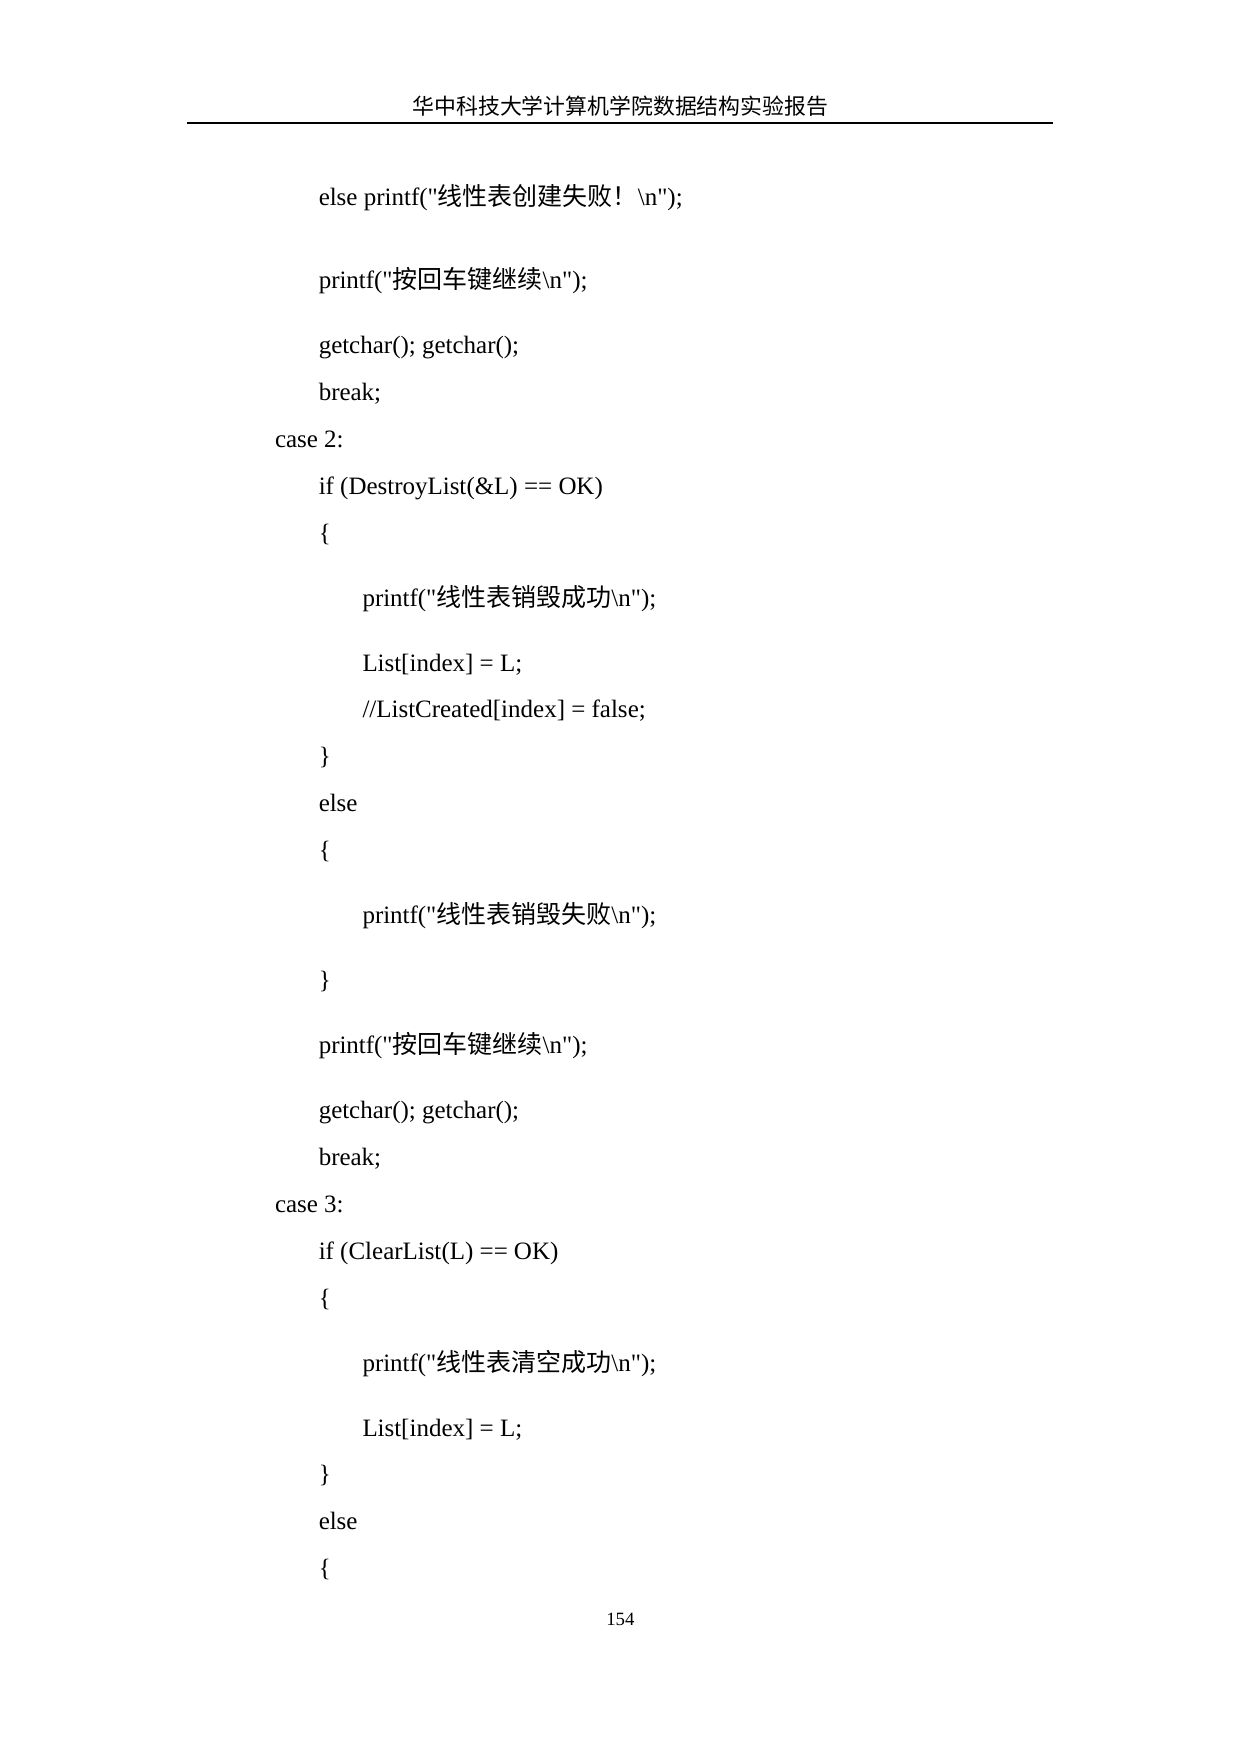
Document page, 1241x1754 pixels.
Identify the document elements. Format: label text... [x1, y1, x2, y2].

text if (ClearList(L) == OK) [187, 1234, 1053, 1266]
text else printf("线性表创建失败！\n"); [187, 162, 1053, 227]
text } [187, 963, 1053, 996]
text getchar(); getchar(); [187, 1093, 1053, 1126]
text getchar(); getchar(); [187, 328, 1053, 361]
text if (DestroyList(&L) == OK) [187, 469, 1053, 501]
text case 3: [187, 1187, 1053, 1219]
text printf("按回车键继续\n"); [187, 1010, 1053, 1075]
text { [187, 833, 1053, 866]
text List[index] = L; [187, 1411, 1053, 1443]
text printf("线性表销毁成功\n"); [187, 563, 1053, 628]
text } [187, 739, 1053, 772]
text } [187, 1458, 1053, 1490]
text { [187, 1281, 1053, 1313]
text break; [187, 1140, 1053, 1173]
text printf("线性表销毁失败\n"); [187, 880, 1053, 945]
text else [187, 1504, 1053, 1537]
text { [187, 1551, 1053, 1584]
text { [187, 516, 1053, 548]
text else [187, 786, 1053, 819]
text List[index] = L; [187, 646, 1053, 678]
text case 2: [187, 422, 1053, 454]
text //ListCreated[index] = false; [187, 693, 1053, 725]
text printf("线性表清空成功\n"); [187, 1328, 1053, 1393]
text break; [187, 375, 1053, 408]
text printf("按回车键继续\n"); [187, 245, 1053, 310]
